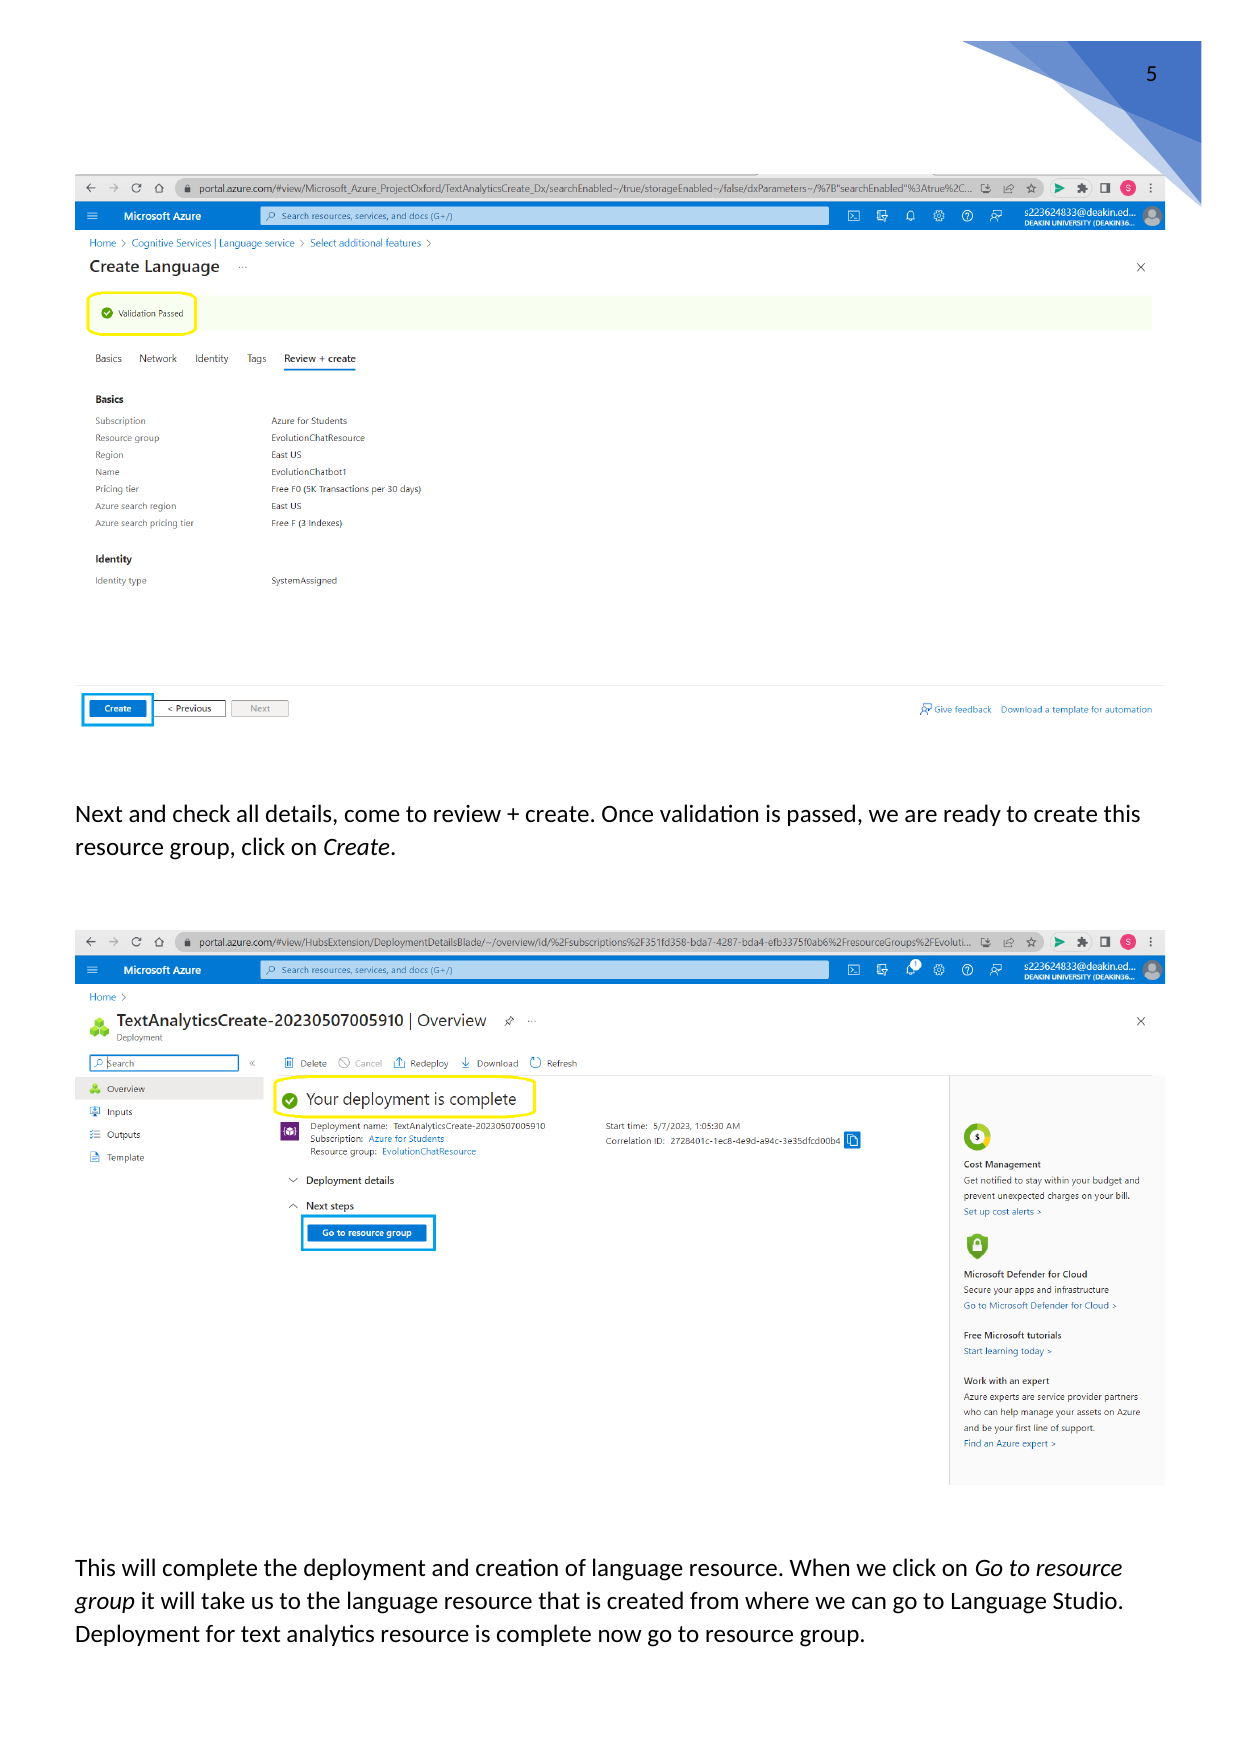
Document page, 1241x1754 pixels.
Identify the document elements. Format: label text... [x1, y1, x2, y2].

picture [75, 930, 1166, 1485]
text Next and check all details, come to review + create. Once validation is passed, we are ready to create this resource group, click on Create. [75, 798, 1165, 861]
text This will complete the deployment and creation of language resource. When we click on Go to resource group it will take us to the language resource that is created from where we can go to Language Studio. Deployment for text analytics resource is complete now go to resource group. [75, 1553, 1165, 1649]
picture [75, 41, 1202, 730]
